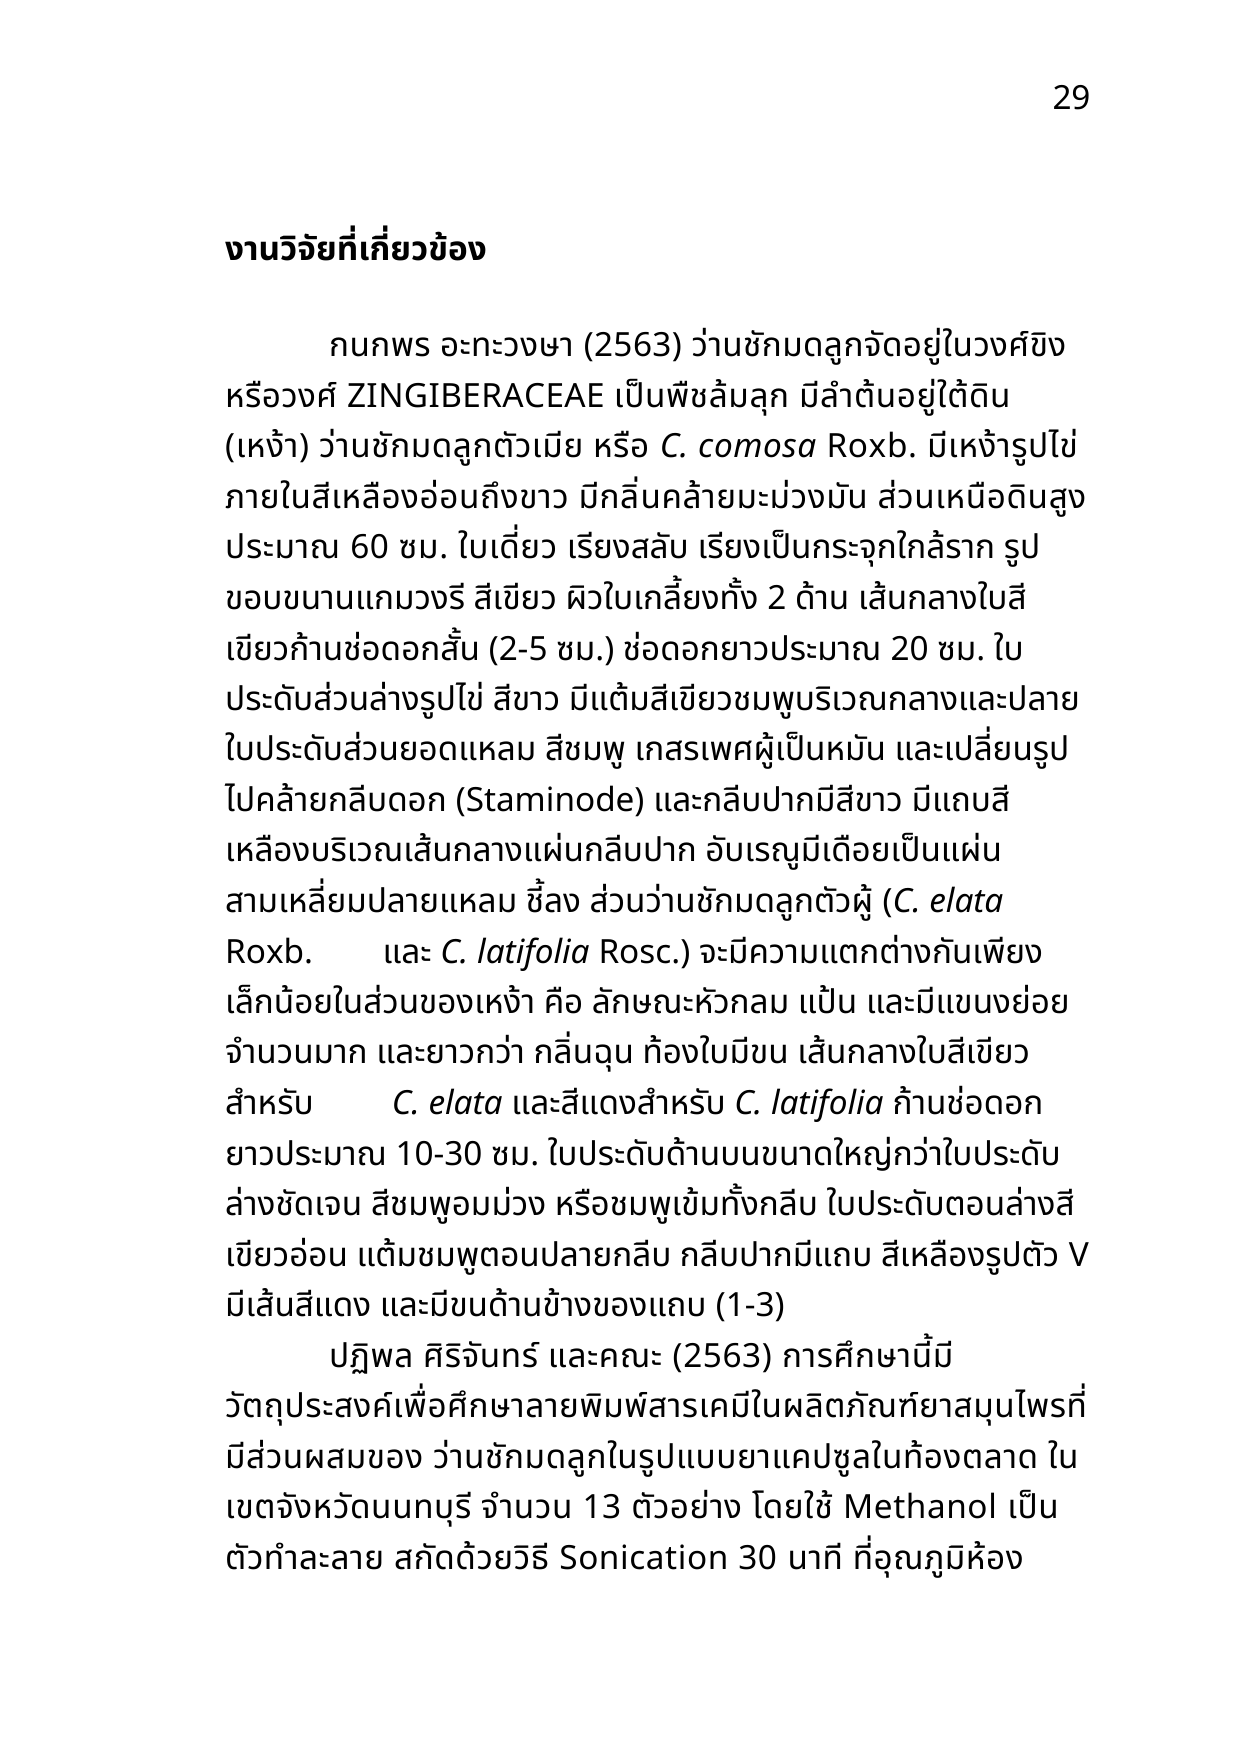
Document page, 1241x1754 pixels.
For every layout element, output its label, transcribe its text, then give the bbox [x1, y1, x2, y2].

text งานวิจัยที่เกี่ยวข้อง [225, 225, 1090, 275]
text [225, 1332, 1090, 1584]
text กนกพร อะทะวงษา (2563) ว่านชักมดลูกจัดอยู่ในวงศ์ขิงหรือวงศ์ ZINGIBERACEAE เป็นพืชล้มลุก มีลำต้นอยู่ใต้ดิน (เหง้า) ว่านชักมดลูกตัวเมีย หรือ C. comosa Roxb. มีเหง้ารูปไข่ ภายในสีเหลืองอ่อนถึงขาว มีกลิ่นคล้ายมะม่วงมัน ส่วนเหนือดินสูงประมาณ 60 ซม. ใบเดี่ยว เรียงสลับ เรียงเป็นกระจุกใกล้ราก รูปขอบขนานแกมวงรี สีเขียว ผิวใบเกลี้ยงทั้ง 2 ด้าน เส้นกลางใบสีเขียวก้านช่อดอกสั้น (2-5 ซม.) ช่อดอกยาวประมาณ 20 ซม. ใบประดับส่วนล่างรูปไข่ สีขาว มีแต้มสีเขียวชมพูบริเวณกลางและปลาย ใบประดับส่วนยอดแหลม สีชมพู เกสรเพศผู้เป็นหมัน และเปลี่ยนรูปไปคล้ายกลีบดอก (Staminode) และกลีบปากมีสีขาว มีแถบสีเหลืองบริเวณเส้นกลางแผ่นกลีบปาก อับเรณูมีเดือยเป็นแผ่นสามเหลี่ยมปลายแหลม ชี้ลง ส่วนว่านชักมดลูกตัวผู้ (C. elata Roxb. และ C. latifolia Rosc.) จะมีความแตกต่างกันเพียงเล็กน้อยในส่วนของเหง้า คือ ลักษณะหัวกลม แป้น และมีแขนงย่อยจำนวนมาก และยาวกว่า กลิ่นฉุน ท้องใบมีขน เส้นกลางใบสีเขียวสำหรับ C. elata และสีแดงสำหรับ C. latifolia ก้านช่อดอกยาวประมาณ 10-30 ซม. ใบประดับด้านบนขนาดใหญ่กว่าใบประดับล่างชัดเจน สีชมพูอมม่วง หรือชมพูเข้มทั้งกลีบ ใบประดับตอนล่างสีเขียวอ่อน แต้มชมพูตอนปลายกลีบ กลีบปากมีแถบ สีเหลืองรูปตัว V มีเส้นสีแดง และมีขนด้านข้างของแถบ (1-3) [225, 321, 1090, 1332]
